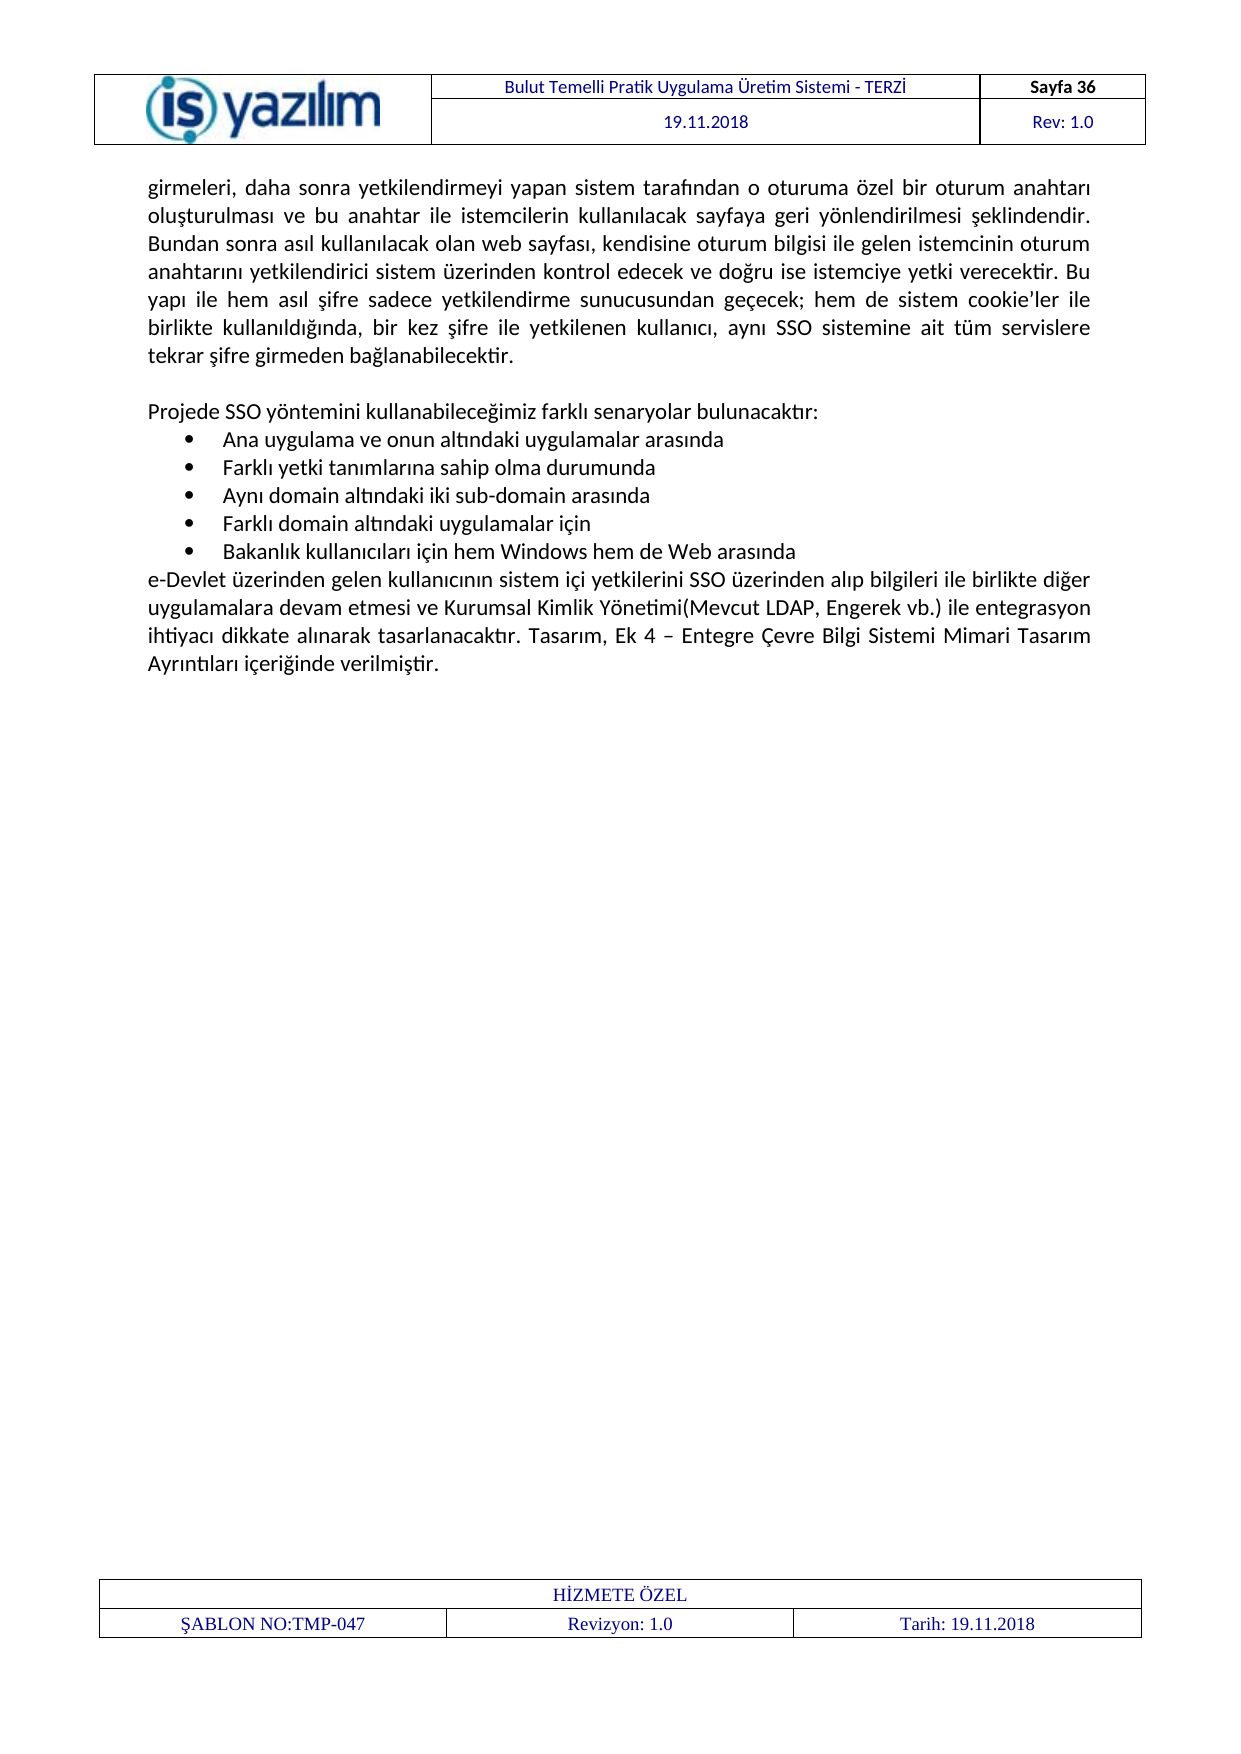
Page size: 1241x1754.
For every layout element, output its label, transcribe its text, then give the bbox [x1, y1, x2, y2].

list Farklı domain altındaki uygulamalar için [185, 509, 1093, 537]
list Ana uygulama ve onun altındaki uygulamalar arasında [185, 425, 1093, 453]
list Bakanlık kullanıcıları için hem Windows hem de Web arasında [185, 537, 1093, 566]
picture [146, 75, 380, 144]
text Projede SSO yöntemini kullanabileceğimiz farklı senaryolar bulunacaktır: [148, 397, 1093, 425]
list Farklı yetki tanımlarına sahip olma durumunda [185, 453, 1093, 481]
text e-Devlet üzerinden gelen kullanıcının sistem içi yetkilerini SSO üzerinden alıp bilgileri ile birlikte diğer uygulamalara devam etmesi ve Kurumsal Kimlik Yönetimi(Mevcut LDAP, Engerek vb.) ile entegrasyon ihtiyacı dikkate alınarak tasarlanacaktır. Tasarım, Ek 4 – Entegre Çevre Bilgi Sistemi Mimari Tasarım Ayrıntıları içeriğinde verilmiştir. [148, 566, 1093, 678]
list Aynı domain altındaki iki sub-domain arasında [185, 481, 1093, 509]
